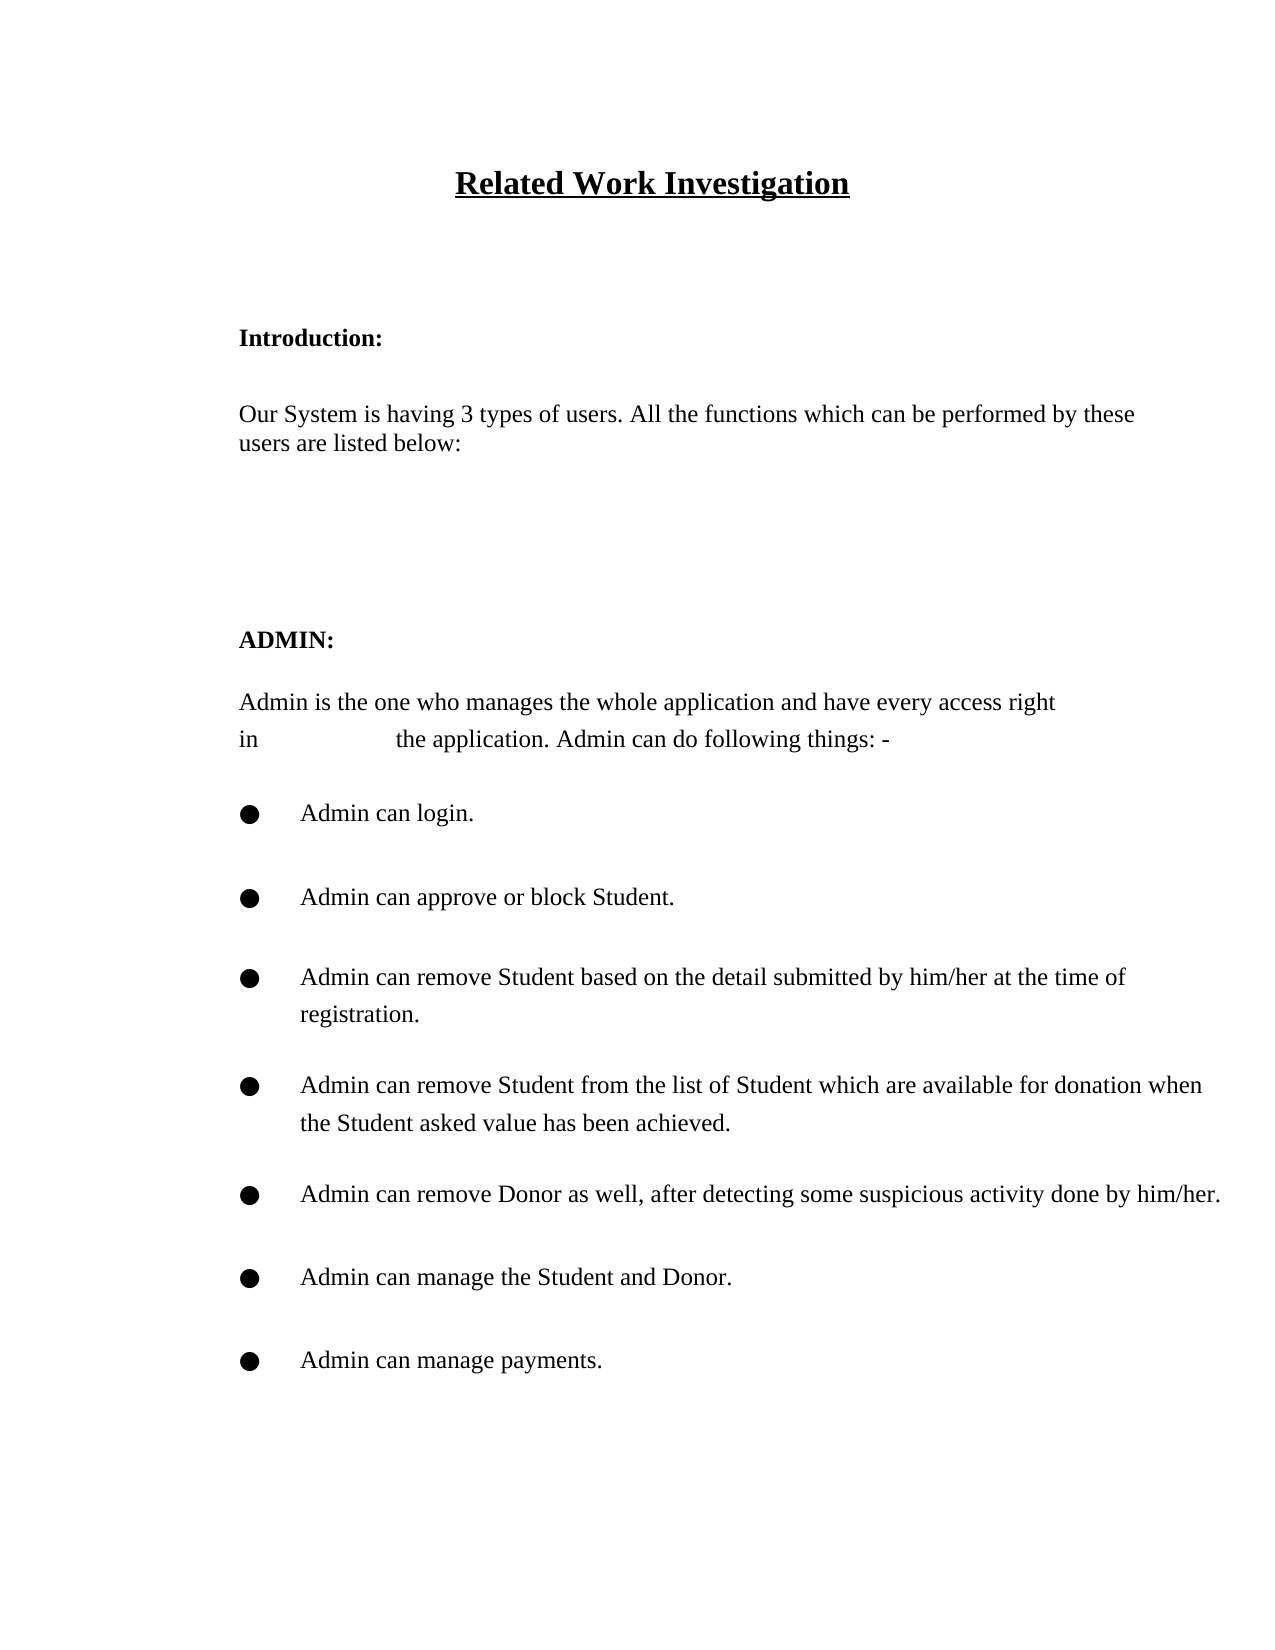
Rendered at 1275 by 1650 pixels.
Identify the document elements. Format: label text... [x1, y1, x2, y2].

text Our System is having 3 types of users. All the functions which can be performed by these users are listed below: [239, 399, 1192, 457]
list Admin can login. [239, 785, 1237, 836]
list Admin can remove Student from the list of Student which are available for donation when the Student asked value has been achieved. [239, 1057, 1237, 1137]
subtitle Introduction: [239, 323, 1237, 352]
list Admin can manage the Student and Donor. [239, 1249, 1237, 1300]
text Admin is the one who manages the whole application and have every access right in the application. Admin can do following things: - [239, 687, 1064, 753]
list Admin can remove Donor as well, after detecting some suspicious activity done by him/her. [239, 1166, 1237, 1217]
list Admin can remove Student based on the detail submitted by him/her at the time of registration. [239, 948, 1237, 1028]
subtitle ADMIN: [239, 625, 1237, 653]
list Admin can approve or block Student. [239, 868, 1237, 919]
list Admin can manage payments. [239, 1332, 1237, 1383]
text Related Work Investigation [93, 163, 1211, 201]
